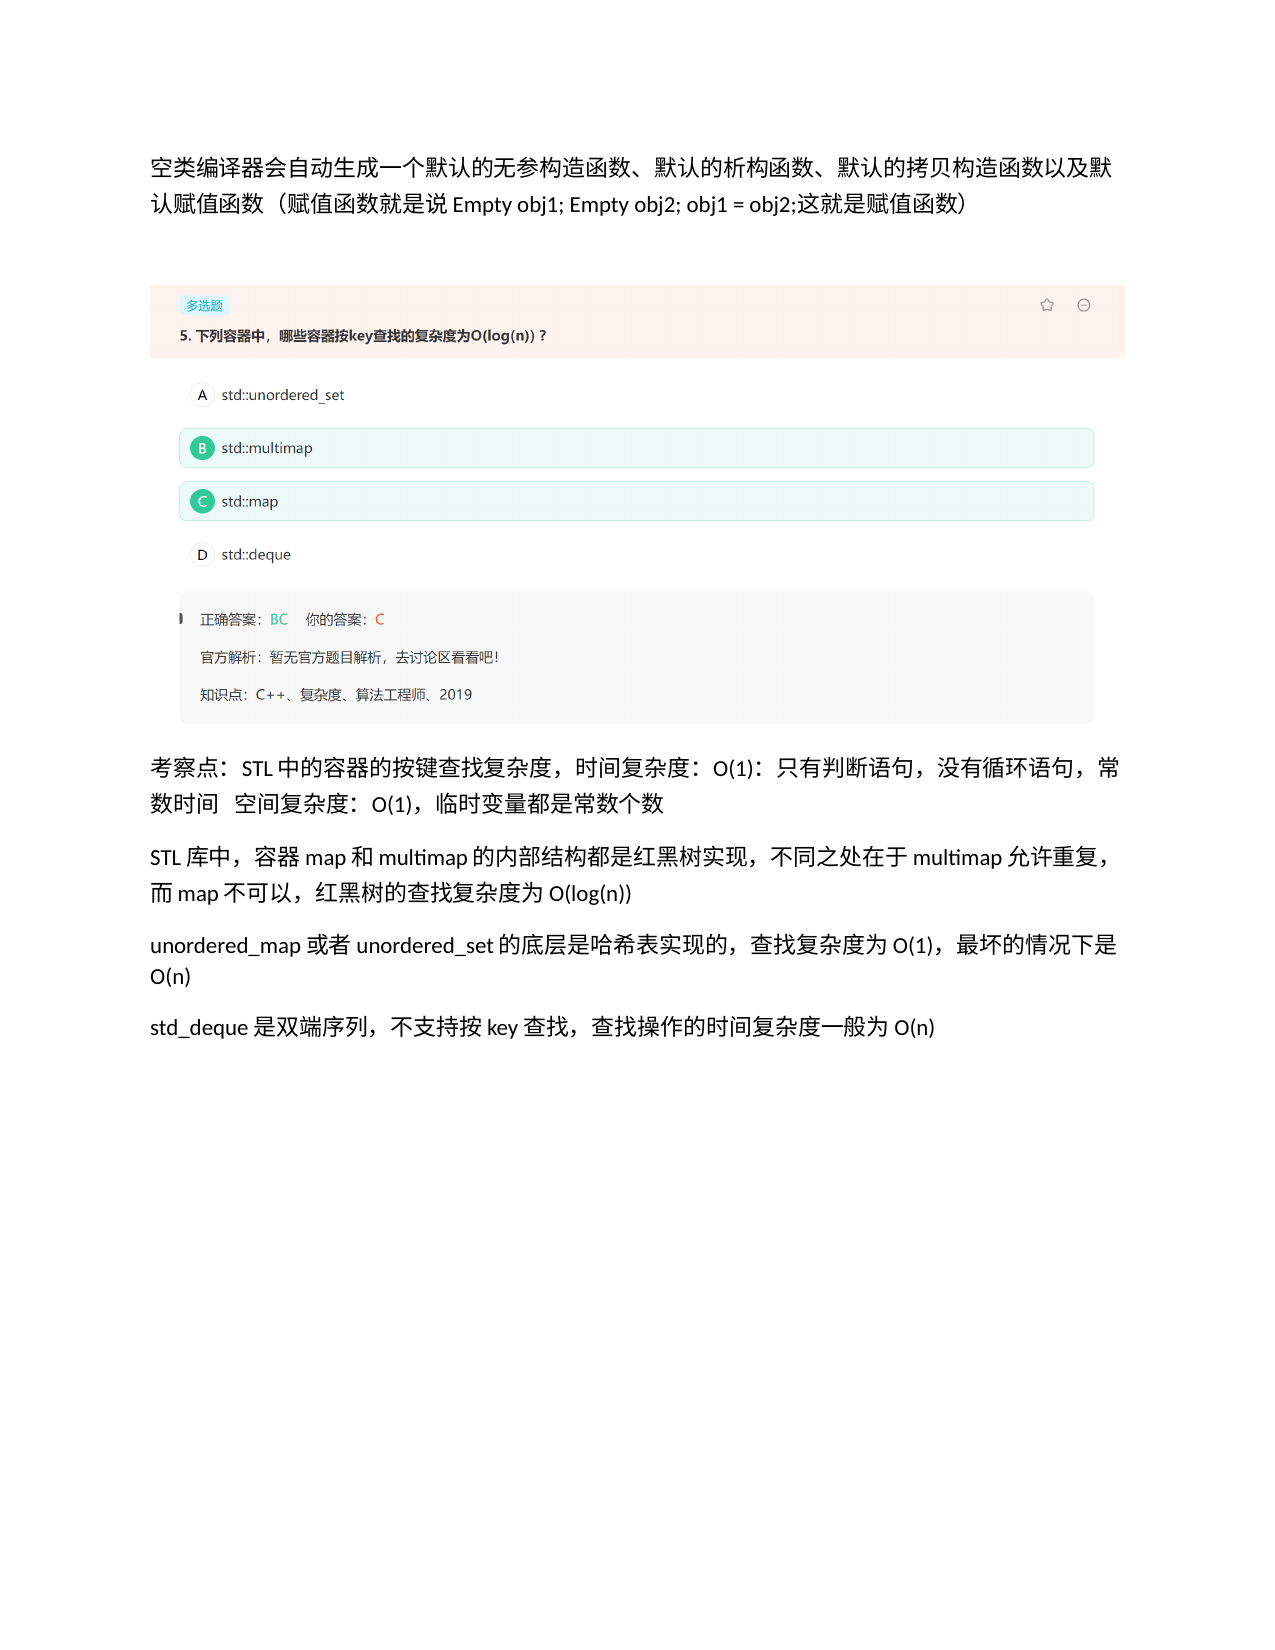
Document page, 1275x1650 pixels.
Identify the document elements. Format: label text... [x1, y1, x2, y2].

text std_deque是双端序列，不支持按key查找，查找操作的时间复杂度一般为O(n) [150, 1009, 1125, 1042]
text 考察点：STL中的容器的按键查找复杂度，时间复杂度：O(1)：只有判断语句，没有循环语句，常数时间 空间复杂度：O(1)，临时变量都是常数个数 [150, 750, 1125, 819]
text STL库中，容器map和multimap的内部结构都是红黑树实现，不同之处在于multimap允许重复，而map不可以，红黑树的查找复杂度为O(log(n)) [150, 838, 1125, 908]
text unordered_map或者unordered_set的底层是哈希表实现的，查找复杂度为O(1)，最坏的情况下是O(n) [150, 927, 1125, 990]
picture [150, 285, 1125, 732]
text 空类编译器会自动生成一个默认的无参构造函数、默认的析构函数、默认的拷贝构造函数以及默认赋值函数（赋值函数就是说Empty obj1; Empty obj2; obj1 = obj2;这就是赋值函数） [150, 150, 1125, 219]
